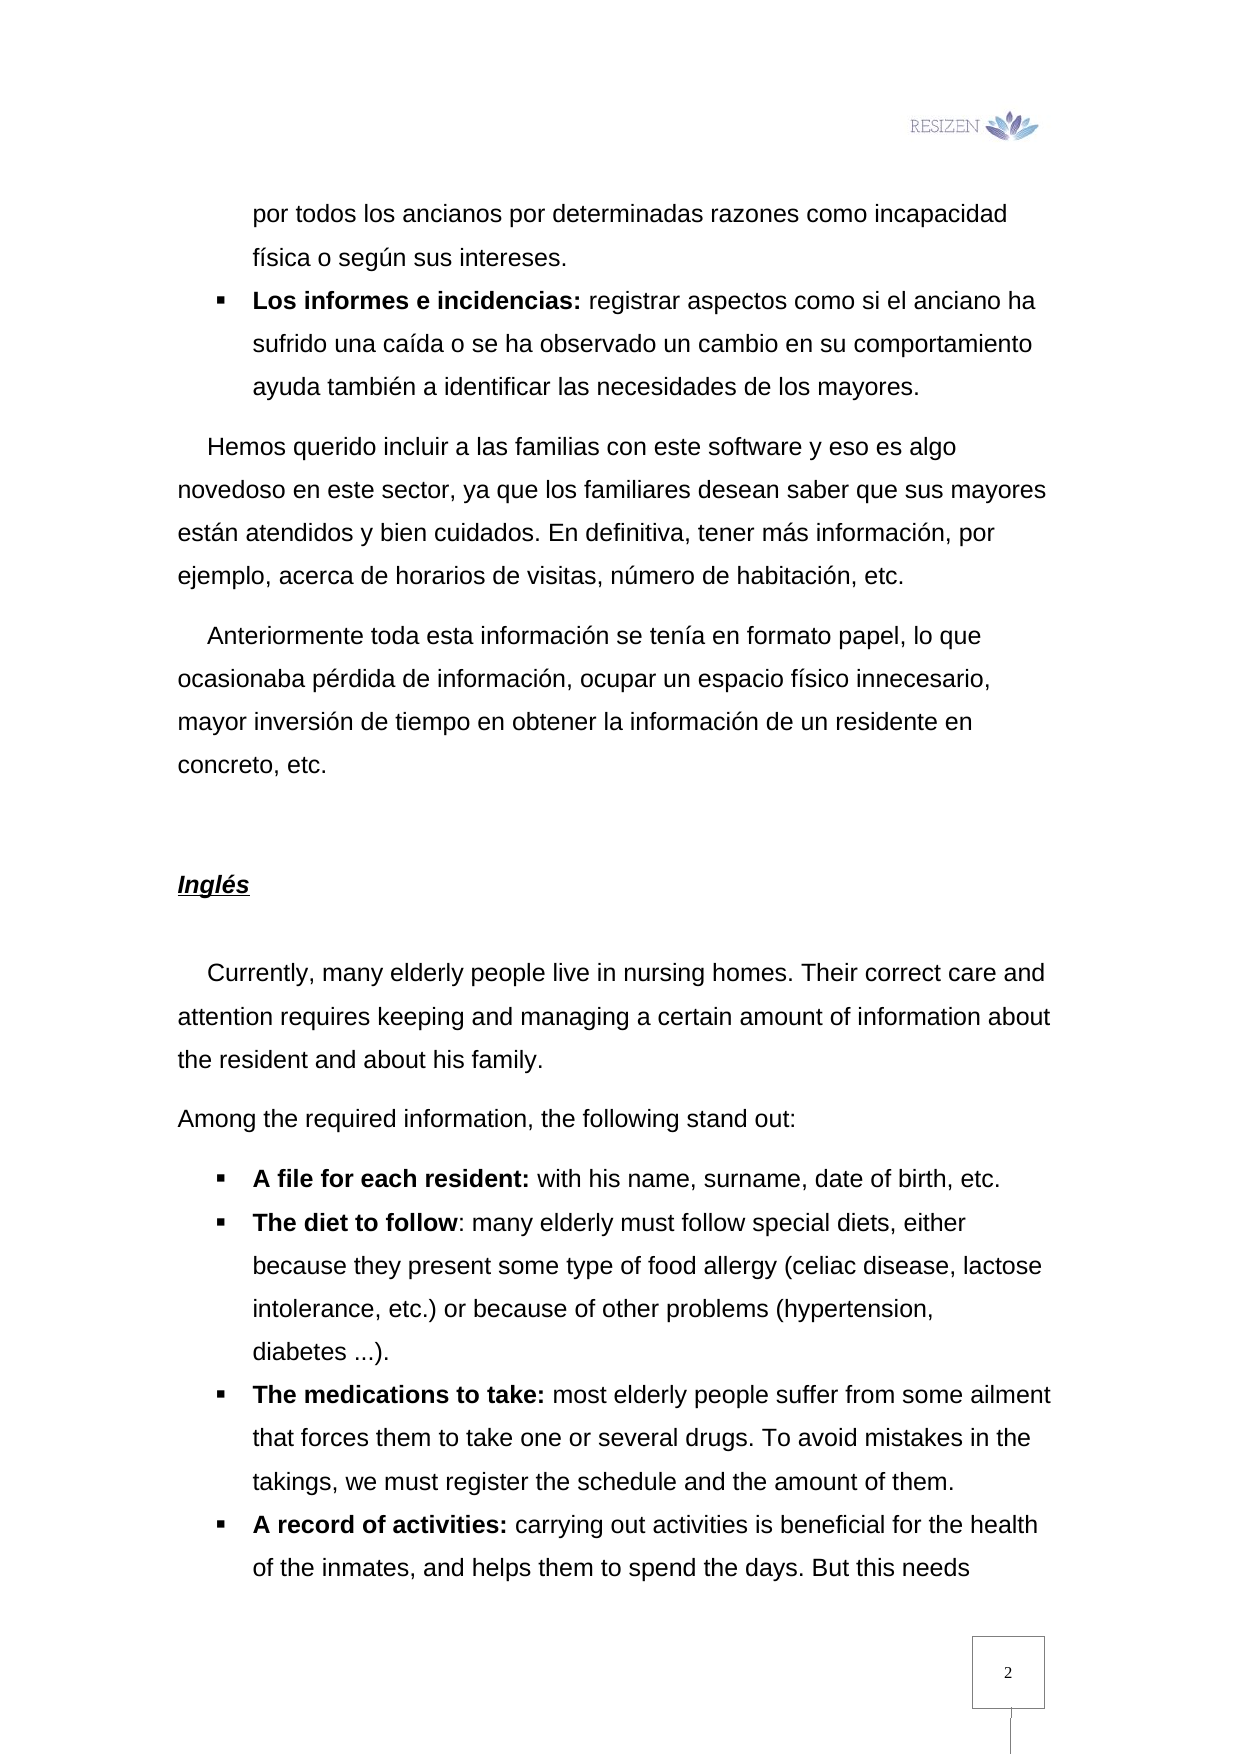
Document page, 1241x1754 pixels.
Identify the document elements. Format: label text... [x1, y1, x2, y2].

list The medications to take: most elderly people suffer from some ailment that forces them to take one or several drugs. To avoid mistakes in the takings, we must register the schedule and the amount of them. [215, 1380, 1063, 1495]
list A file for each resident: with his name, surname, date of birth, etc. [215, 1164, 1063, 1193]
list Los informes e incidencias: registrar aspectos como si el anciano ha sufrido una caída o se ha observado un cambio en su comportamiento ayuda también a identificar las necesidades de los mayores. [215, 286, 1063, 401]
text Hemos querido incluir a las familias con este software y eso es algo novedoso en este sector, ya que los familiares desean saber que sus mayores están atendidos y bien cuidados. En definitiva, tener más información, por ejemplo, acerca de horarios de visitas, número de habitación, etc. [177, 432, 1063, 590]
text Anteriormente toda esta información se tenía en formato papel, lo que ocasionaba pérdida de información, ocupar un espacio físico innecesario, mayor inversión de tiempo en obtener la información de un residente en concreto, etc. [177, 621, 1063, 779]
text Inglés [177, 870, 1063, 899]
text Among the required information, the following stand out: [177, 1104, 1063, 1133]
list The diet to follow: many elderly must follow special diets, either because they present some type of food allergy (celiac disease, lactose intolerance, etc.) or because of other problems (hypertension, diabetes ...). [215, 1207, 1063, 1366]
picture [886, 73, 1064, 171]
text Currently, many elderly people live in nursing homes. Their correct care and attention requires keeping and managing a certain amount of information about the resident and about his family. [177, 958, 1063, 1073]
